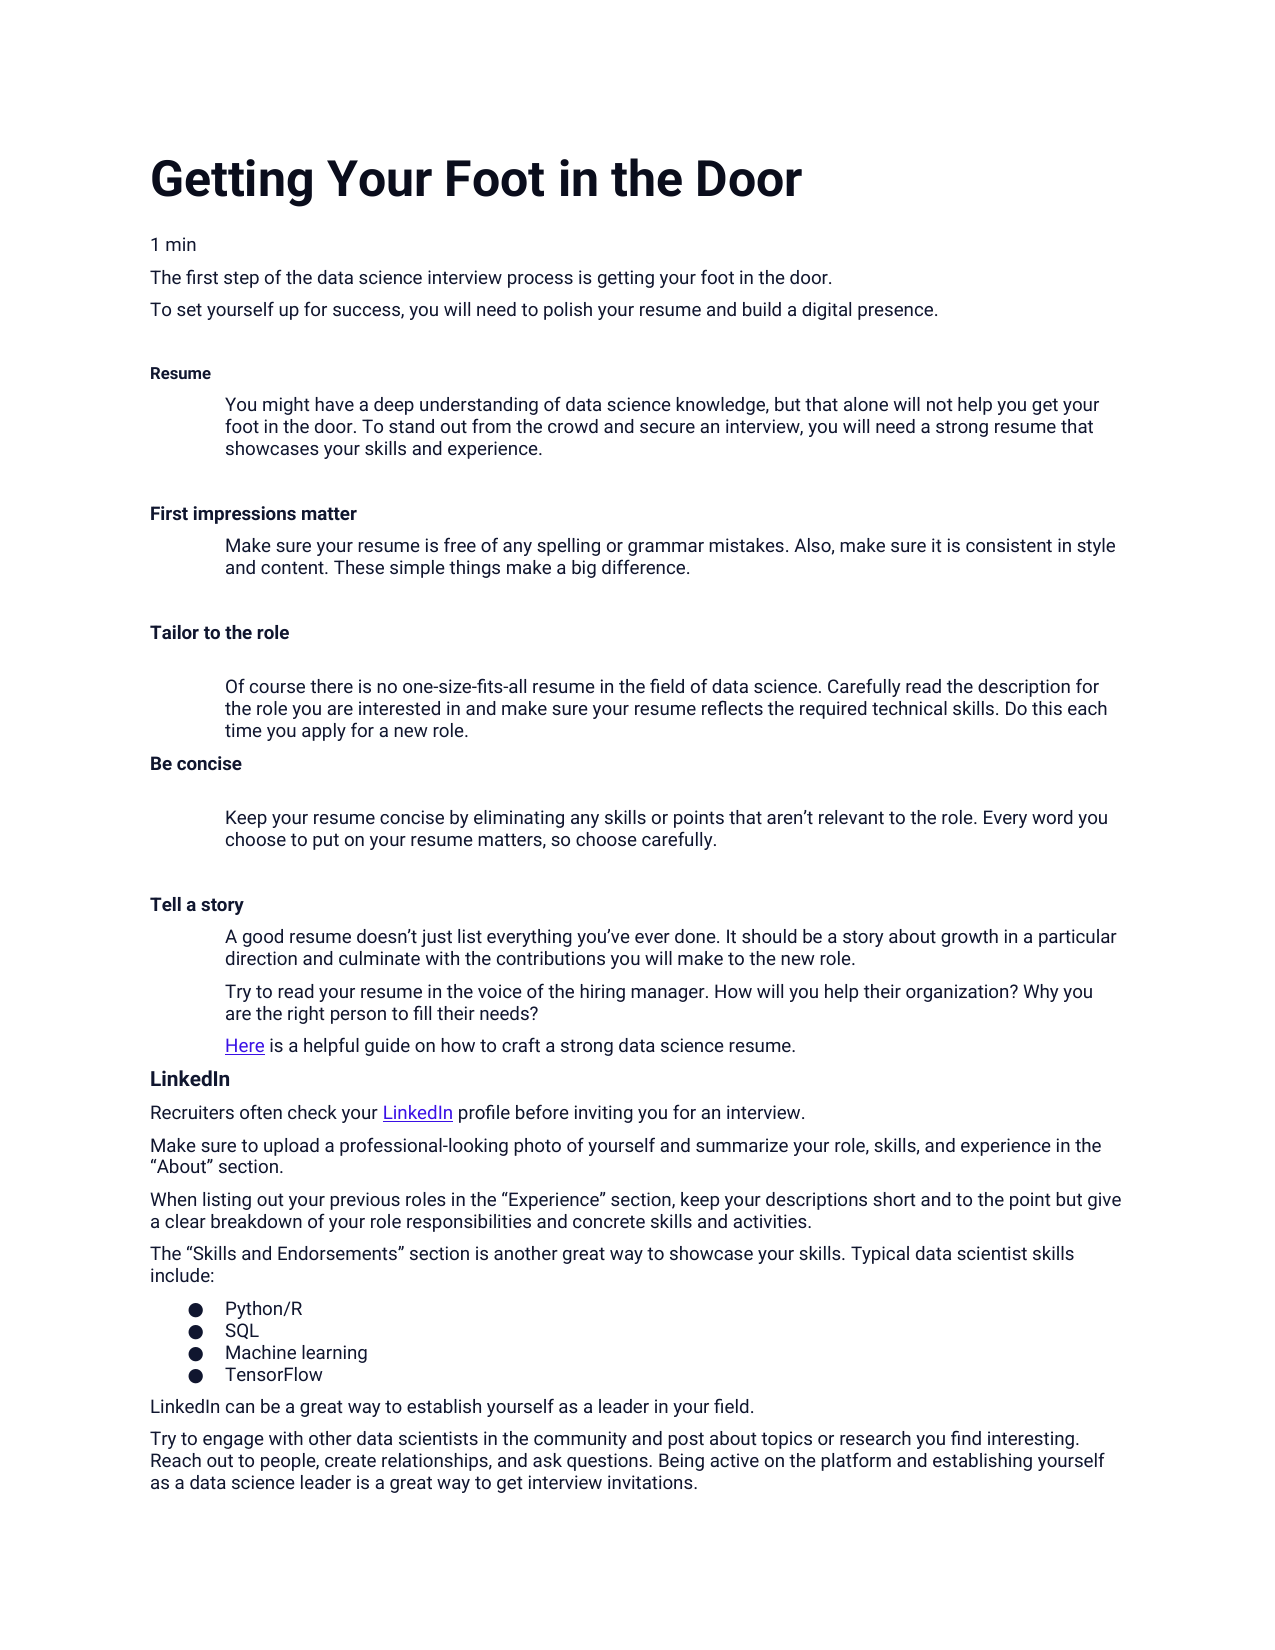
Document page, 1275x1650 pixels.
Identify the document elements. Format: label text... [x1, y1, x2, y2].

text Tailor to the role [150, 622, 1125, 644]
text First impressions matter [150, 503, 1125, 525]
text Make sure your resume is free of any spelling or grammar mistakes. Also, make sure it is consistent in style and content. These simple things make a big difference. [225, 535, 1125, 579]
subtitle Getting Your Foot in the Door [150, 150, 1125, 209]
list TensorFlow [187, 1364, 1125, 1386]
text 1 min [150, 234, 1125, 256]
text You might have a deep understanding of data science knowledge, but that alone will not help you get your foot in the door. To stand out from the crowd and secure an interview, you will need a strong resume that showcases your skills and experience. [225, 394, 1125, 460]
text Try to engage with other data scientists in the community and post about topics or research you find interesting. Reach out to people, create relationships, and ask questions. Being active on the platform and establishing yourself as a data science leader is a great way to get interview invitations. [150, 1428, 1125, 1494]
text Be concise [150, 753, 1125, 775]
text Tell a story [150, 894, 1125, 916]
text Try to read your resume in the voice of the hiring manager. How will you help their organization? Why you are the right person to fill their needs? [225, 981, 1125, 1024]
text Recruiters often check your LinkedIn profile before inviting you for an interview. [150, 1102, 1125, 1124]
list Machine learning [187, 1342, 1125, 1364]
text Keep your resume concise by eliminating any skills or points that aren’t relevant to the role. Every word you choose to put on your resume matters, so choose carefully. [225, 785, 1125, 851]
text The first step of the data science interview process is getting your foot in the door. [150, 267, 1125, 289]
text A good resume doesn’t just list everything you’ve ever done. It should be a story about growth in a particular direction and culminate with the contributions you will make to the new role. [225, 926, 1125, 970]
list Python/R [187, 1298, 1125, 1320]
subtitle LinkedIn [150, 1067, 1125, 1092]
text Of course there is no one-size-fits-all resume in the field of data science. Carefully read the description for the role you are interested in and make sure your resume reflects the required technical skills. Do this each time you apply for a new role. [225, 654, 1125, 742]
text The “Skills and Endorsements” section is another great way to showcase your skills. Typical data scientist skills include: [150, 1243, 1125, 1287]
text Here is a helpful guide on how to craft a strong data science resume. [225, 1035, 1125, 1057]
text When listing out your previous roles in the “Experience” section, keep your descriptions short and to the point but give a clear breakdown of your role responsibilities and concrete skills and activities. [150, 1189, 1125, 1233]
text To set yourself up for success, you will need to polish your resume and build a digital presence. [150, 299, 1125, 321]
text Make sure to upload a professional-looking photo of yourself and summarize your role, skills, and experience in the “About” section. [150, 1134, 1125, 1178]
subtitle Resume [150, 364, 1125, 384]
list SQL [187, 1320, 1125, 1342]
text LinkedIn can be a great way to establish yourself as a leader in your field. [150, 1396, 1125, 1418]
